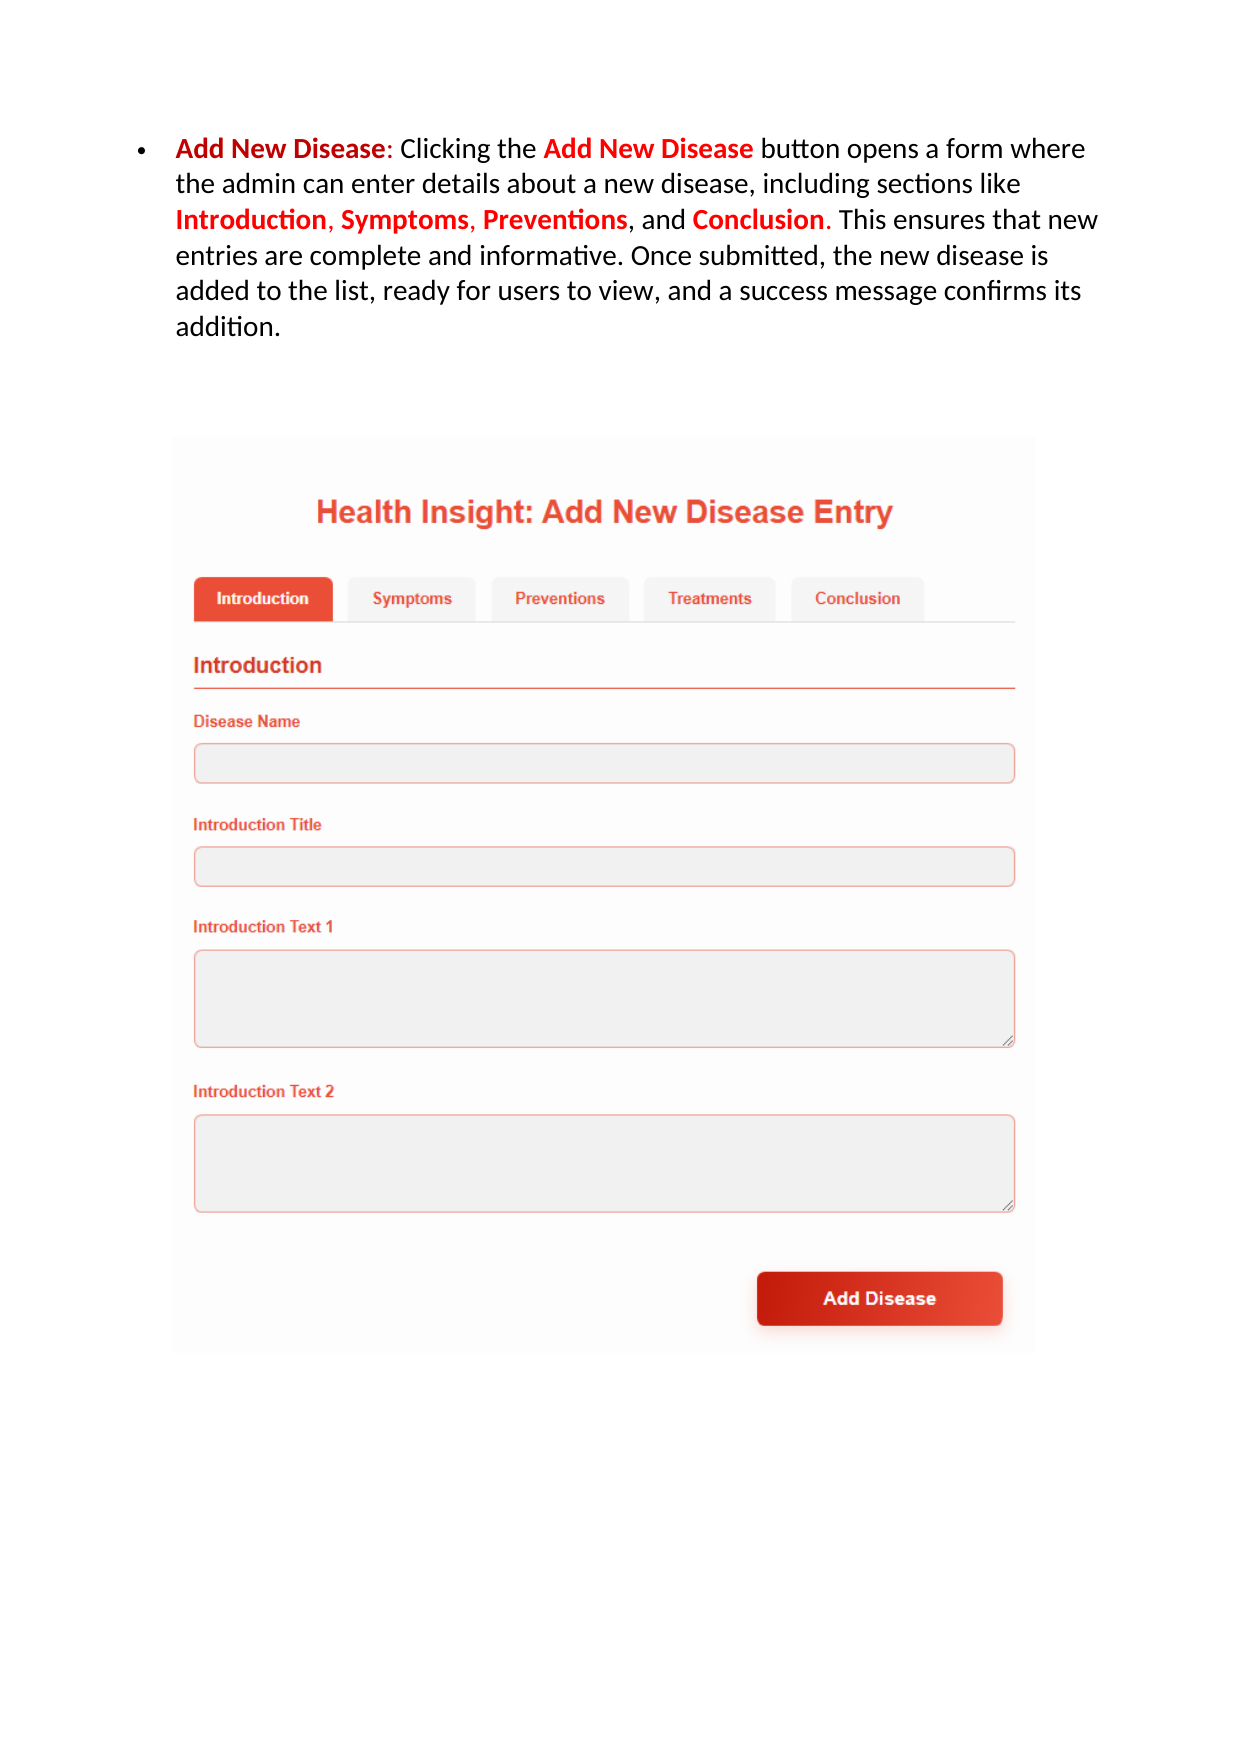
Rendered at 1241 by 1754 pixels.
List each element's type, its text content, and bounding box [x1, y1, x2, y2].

list Add New Disease: Clicking the Add New Disease button opens a form where the admin can enter details about a new disease, including sections like Introduction, Symptoms, Preventions, and Conclusion. This ensures that new entries are complete and informative. Once submitted, the new disease is added to the list, ready for users to view, and a success message confirms its addition. [138, 130, 1107, 344]
picture [172, 437, 1035, 1353]
